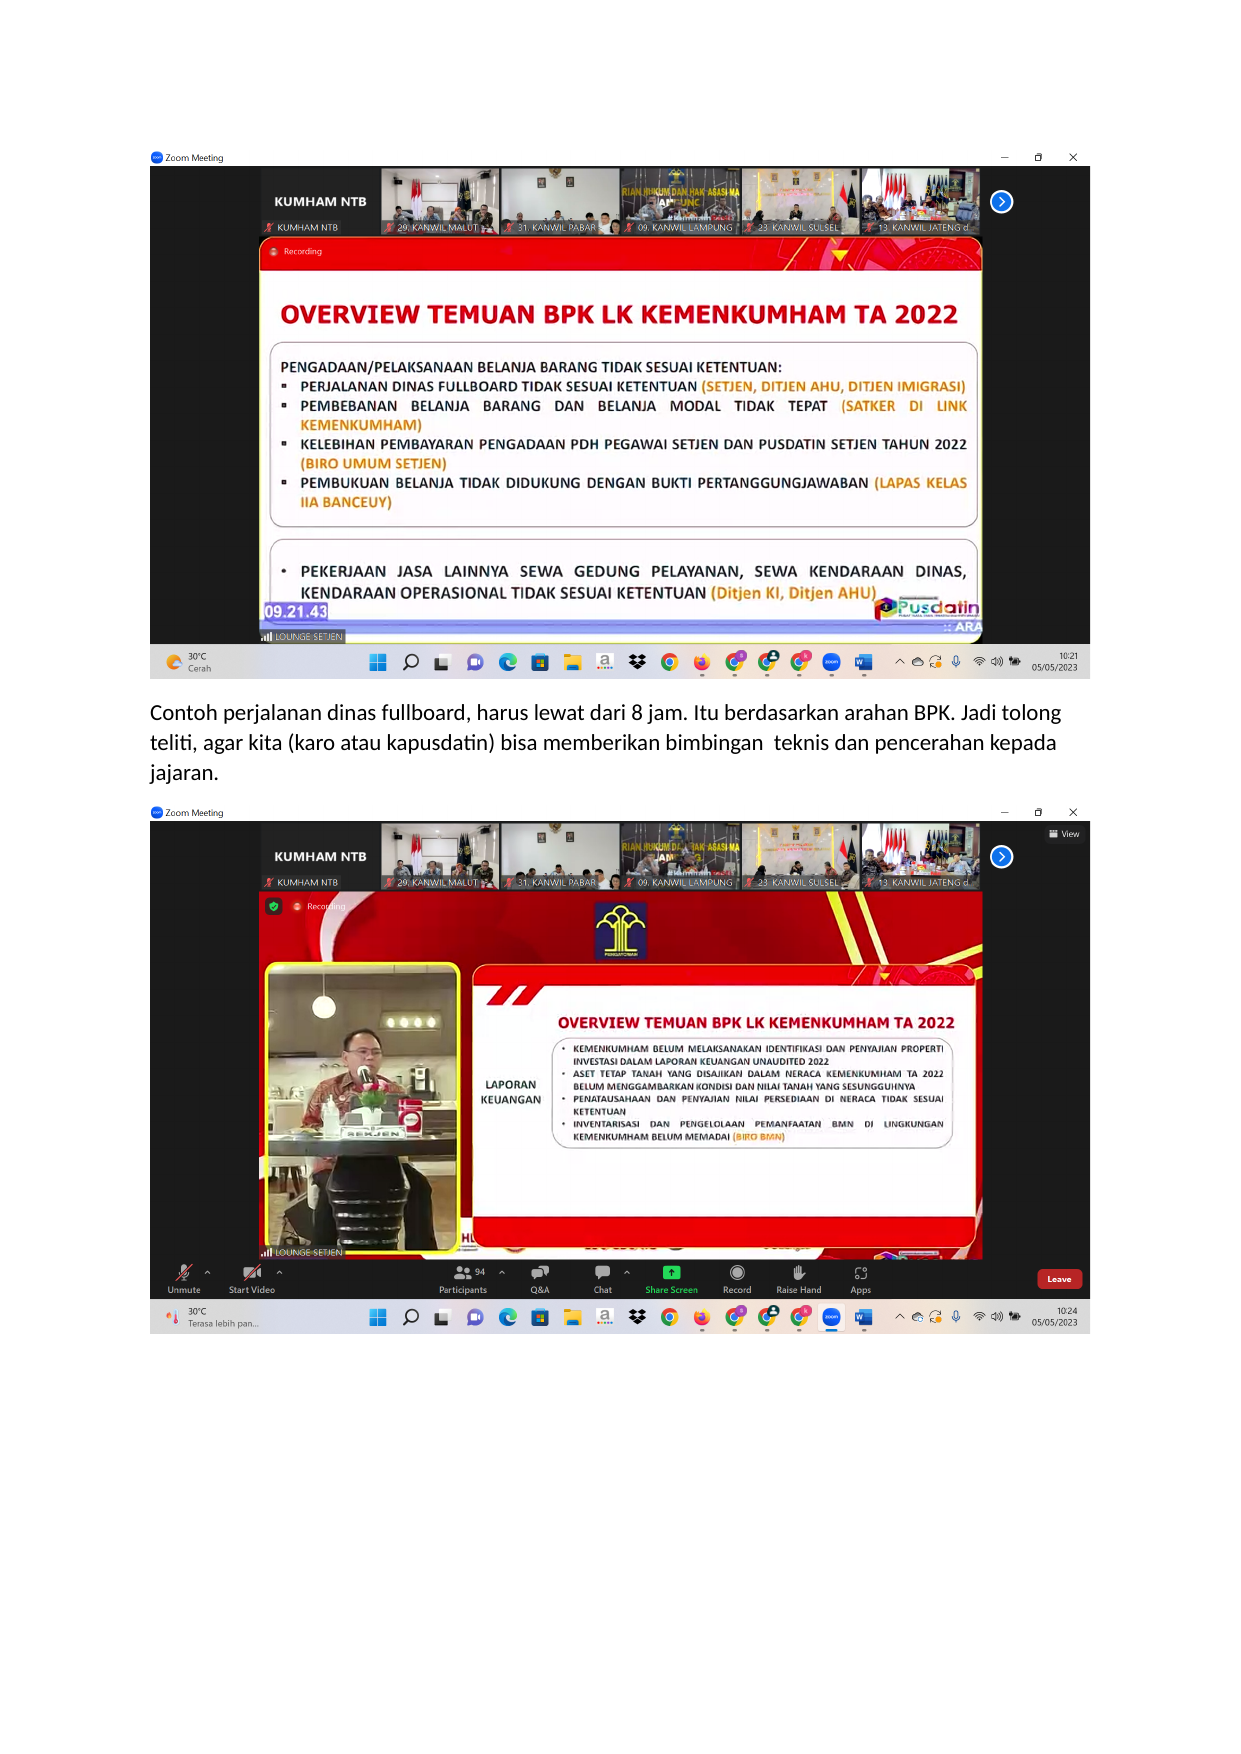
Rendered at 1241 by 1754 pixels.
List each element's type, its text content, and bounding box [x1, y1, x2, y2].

text Contoh perjalanan dinas fullboard, harus lewat dari 8 jam. Itu berdasarkan arahan BPK. Jadi tolong teliti, agar kita (karo atau kapusdatin) bisa memberikan bimbingan teknis dan pencerahan kepada jajaran. [150, 698, 1090, 786]
picture [150, 805, 1091, 1334]
picture [150, 150, 1091, 679]
